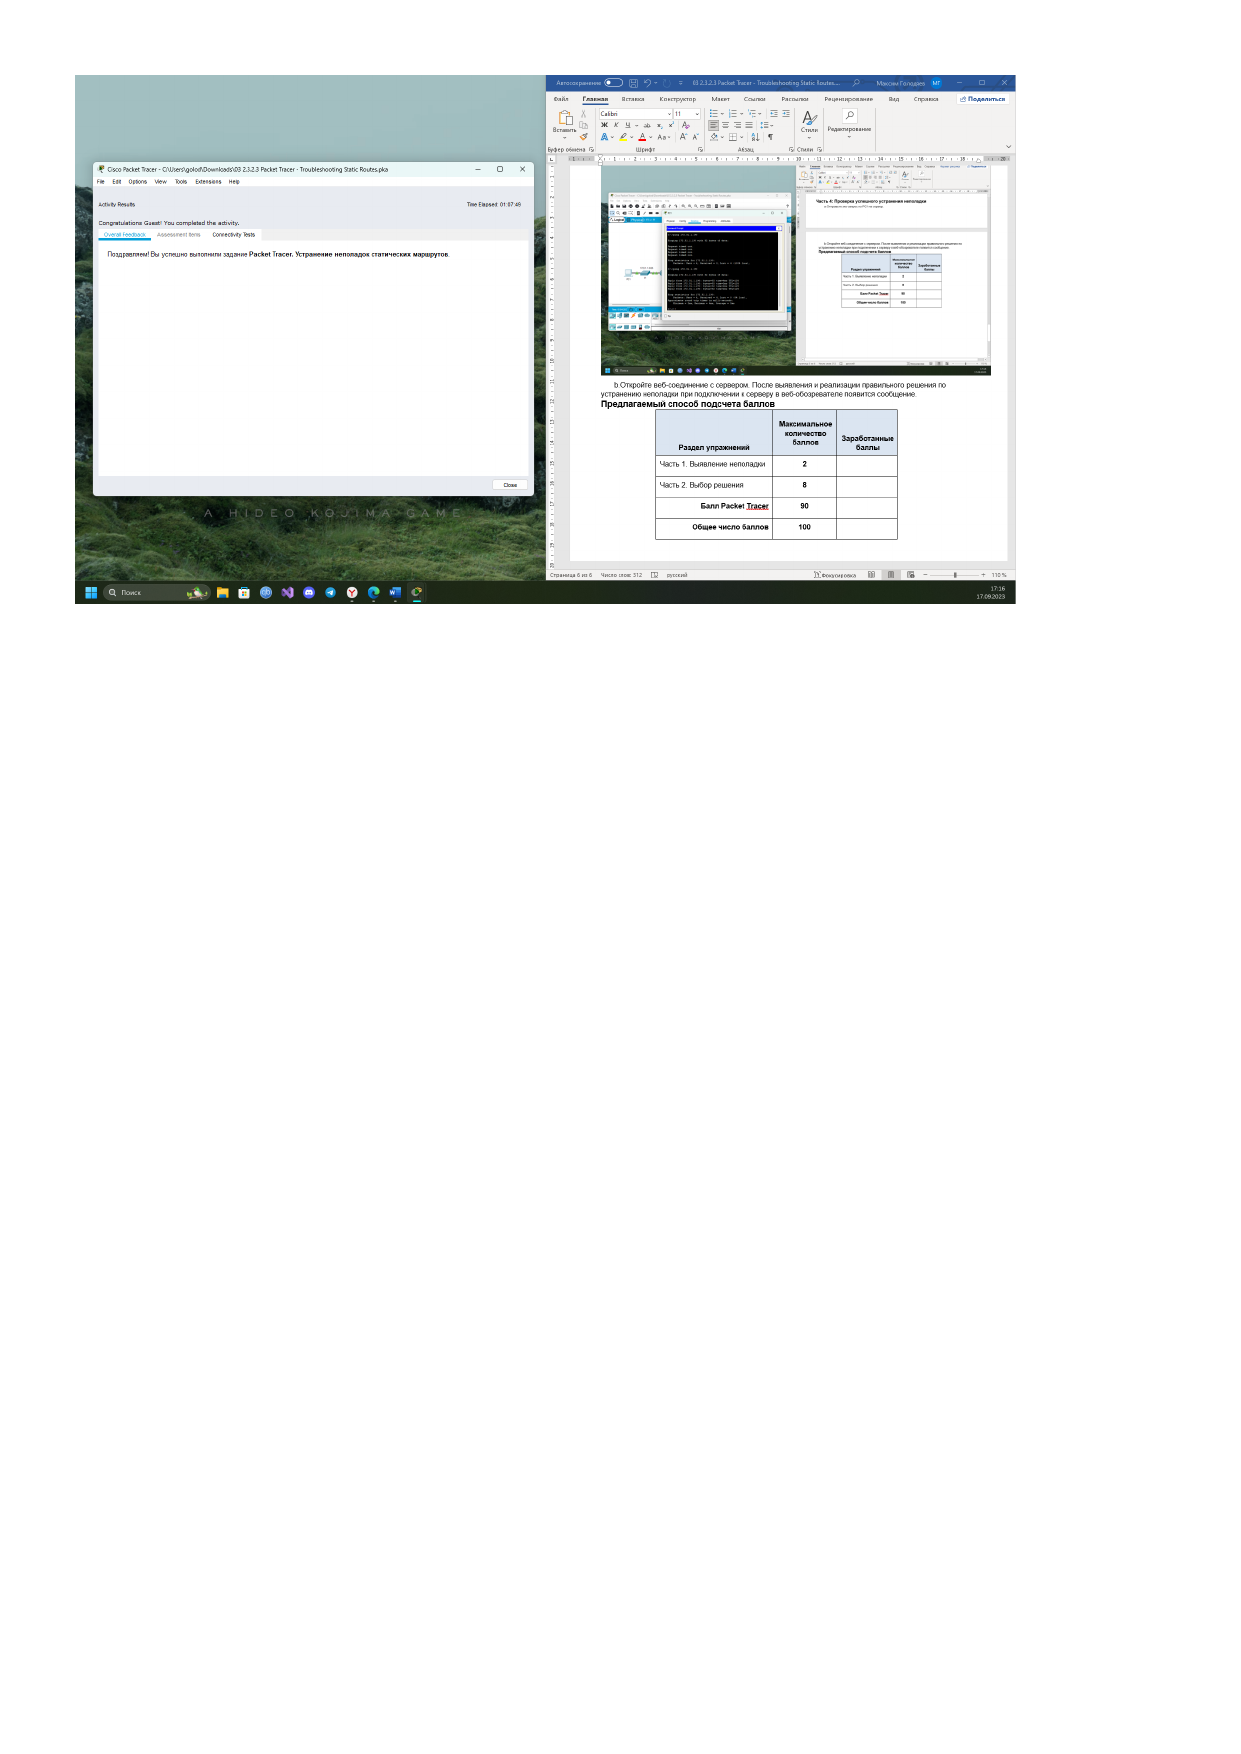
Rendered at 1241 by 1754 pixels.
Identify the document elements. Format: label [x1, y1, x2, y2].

picture [75, 75, 1016, 604]
